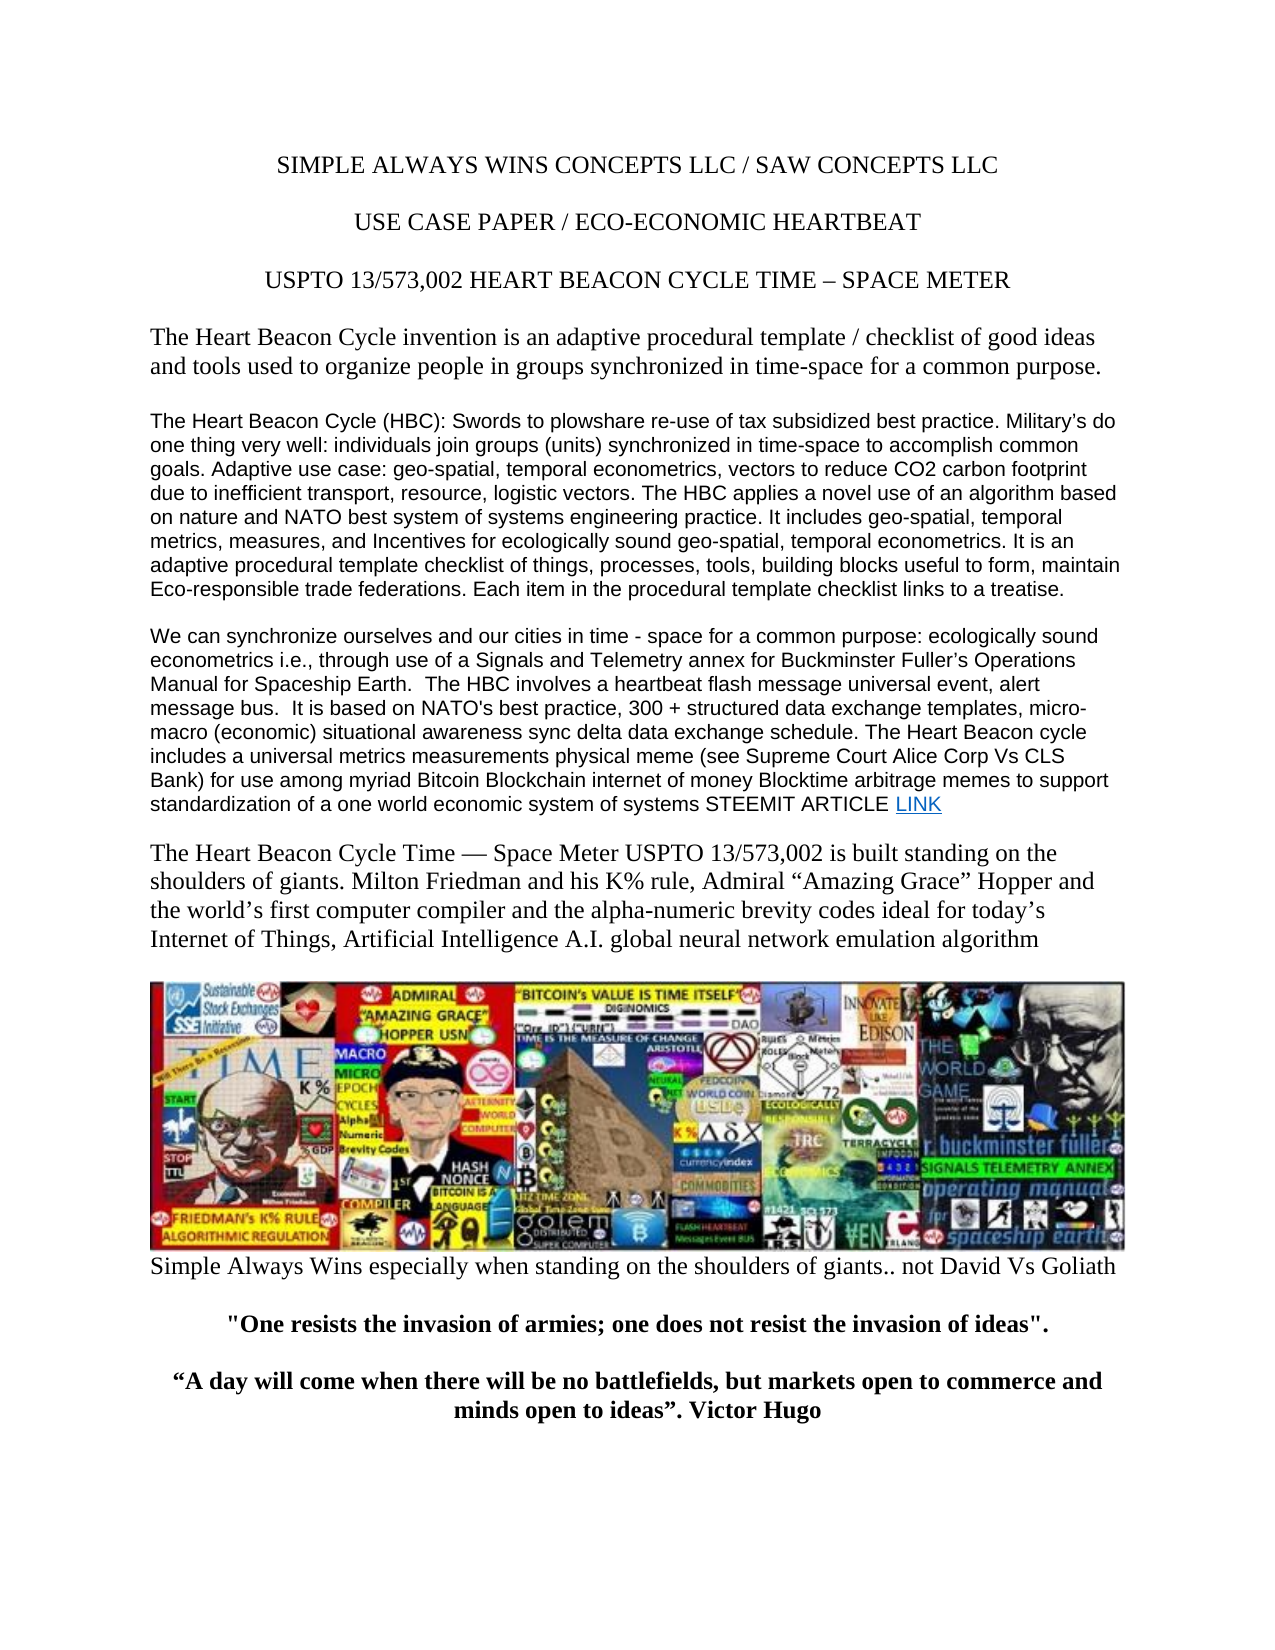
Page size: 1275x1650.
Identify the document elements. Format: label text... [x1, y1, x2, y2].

text Simple Always Wins especially when standing on the shoulders of giants.. not David Vs Goliath [150, 1252, 1125, 1280]
text The Heart Beacon Cycle invention is an adaptive procedural template / checklist of good ideas and tools used to organize people in groups synchronized in time-space for a common purpose. [150, 322, 1125, 380]
picture [150, 981, 1125, 1252]
text SIMPLE ALWAYS WINS CONCEPTS LLC / SAW CONCEPTS LLC [150, 150, 1125, 179]
text USPTO 13/573,002 HEART BEACON CYCLE TIME – SPACE METER [150, 265, 1125, 294]
text The Heart Beacon Cycle (HBC): Swords to plowshare re-use of tax subsidized best practice. Military’s do one thing very well: individuals join groups (units) synchronized in time-space to accomplish common goals. Adaptive use case: geo-spatial, temporal econometrics, vectors to reduce CO2 carbon footprint due to inefficient transport, resource, logistic vectors. The HBC applies a novel use of an algorithm based on nature and NATO best system of systems engineering practice. It includes geo-spatial, temporal metrics, measures, and Incentives for ecologically sound geo-spatial, temporal econometrics. It is an adaptive procedural template checklist of things, processes, tools, building blocks useful to form, maintain Eco-responsible trade federations. Each item in the procedural template checklist links to a treatise. [150, 409, 1125, 600]
text The Heart Beacon Cycle Time — Space Meter USPTO 13/573,002 is built standing on the shoulders of giants. Milton Friedman and his K% rule, Admiral “Amazing Grace” Hopper and the world’s first computer compiler and the alpha-numeric brevity codes ideal for today’s Internet of Things, Artificial Intelligence A.I. global neural network emulation algorithm [150, 838, 1125, 953]
text We can synchronize ourselves and our cities in time - space for a common purpose: ecologically sound econometrics i.e., through use of a Signals and Telemetry annex for Buckminster Fuller’s Operations Manual for Spaceship Earth. The HBC involves a heartbeat flash message universal event, alert message bus. It is based on NATO's best practice, 300 + structured data exchange templates, micro-macro (economic) situational awareness sync delta data exchange schedule. The Heart Beacon cycle includes a universal metrics measurements physical meme (see Supreme Court Alice Corp Vs CLS Bank) for use among myriad Bitcoin Blockchain internet of money Blocktime arbitrage memes to support standardization of a one world economic system of systems STEEMIT ARTICLE LINK [150, 624, 1125, 816]
text "One resists the invasion of armies; one does not resist the invasion of ideas". [150, 1309, 1125, 1337]
text “A day will come when there will be no battlefields, but markets open to commerce and minds open to ideas”. Victor Hugo [150, 1366, 1125, 1424]
text USE CASE PAPER / ECO-ECONOMIC HEARTBEAT [150, 207, 1125, 236]
